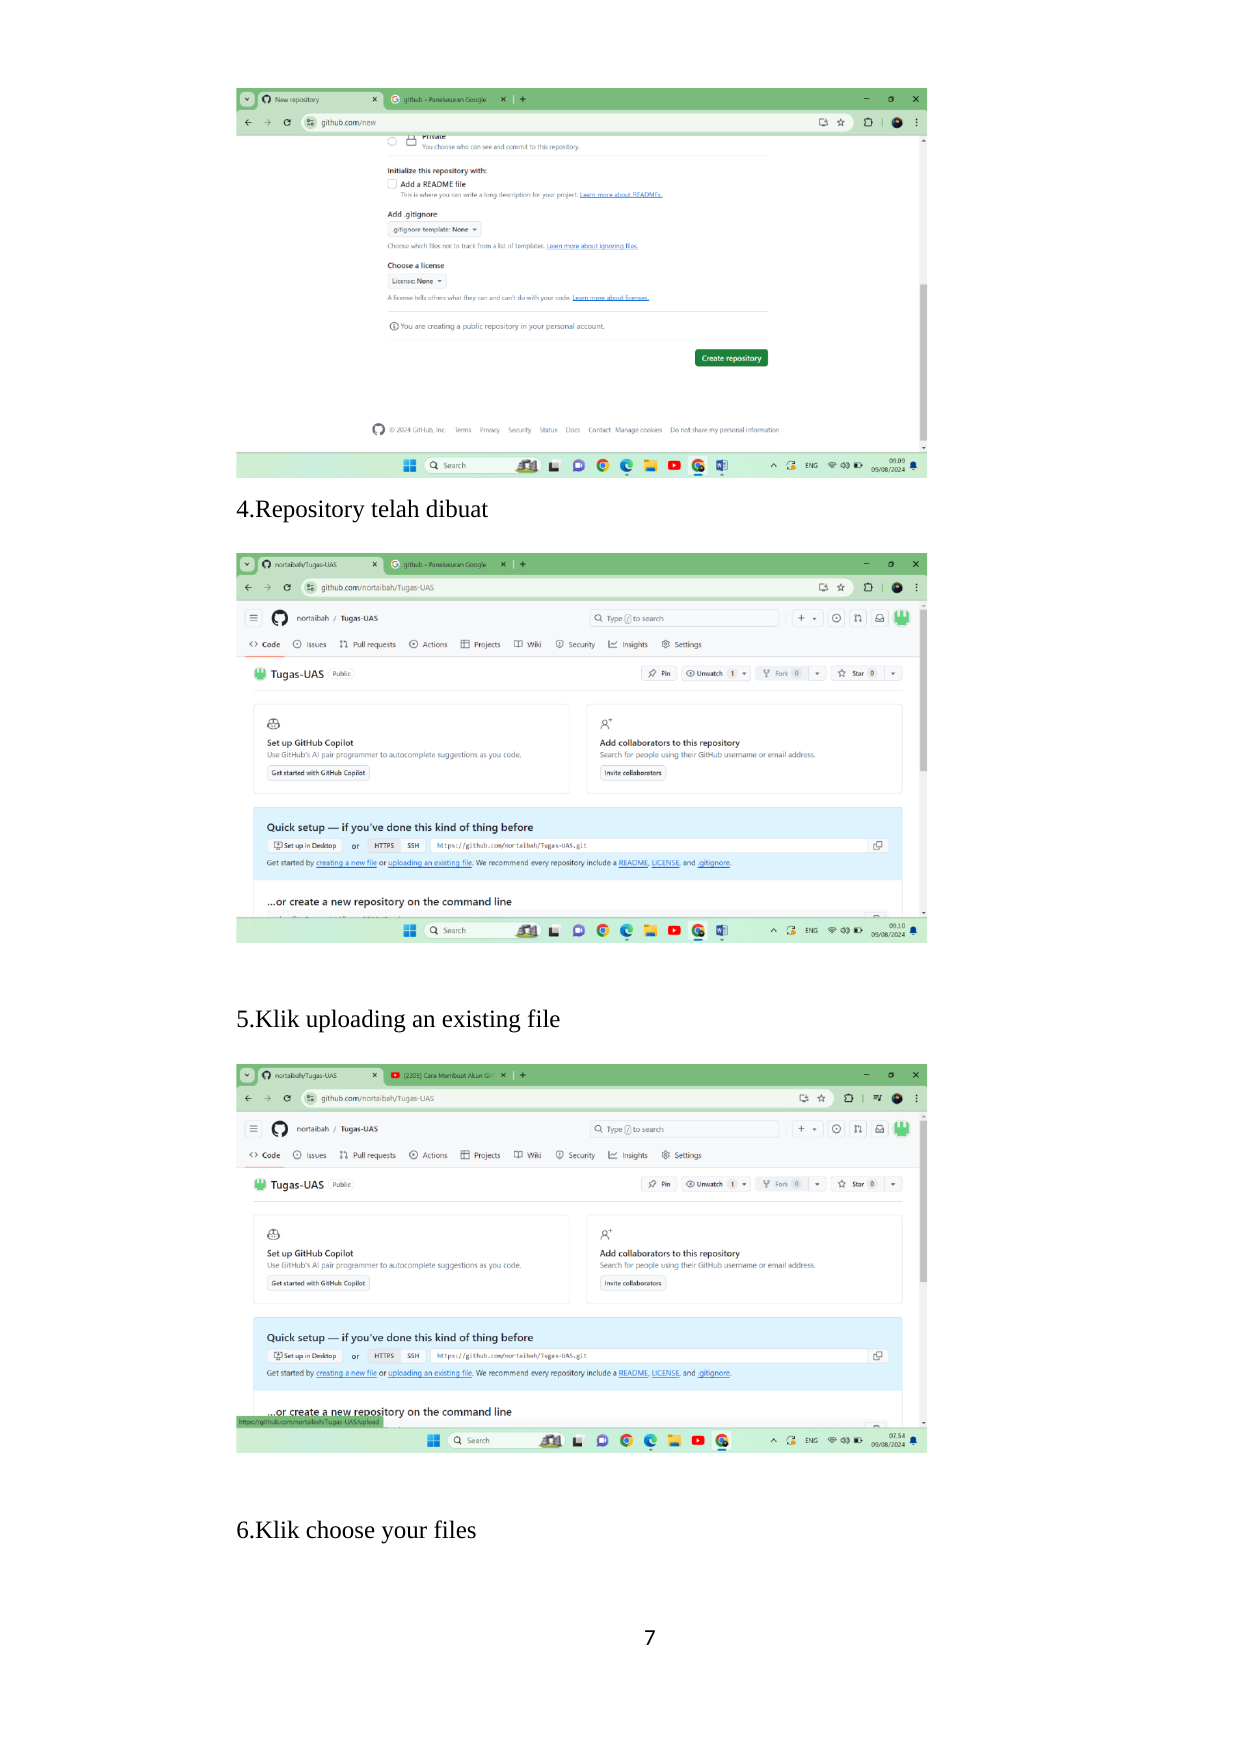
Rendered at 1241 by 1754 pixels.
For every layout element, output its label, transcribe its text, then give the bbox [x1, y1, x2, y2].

picture [236, 88, 928, 478]
picture [236, 1064, 928, 1453]
text 5.Klik uploading an existing file [236, 1004, 1063, 1033]
text 4.Repository telah dibuat [236, 494, 1063, 523]
picture [236, 553, 928, 943]
text 6.Klik choose your files [236, 1515, 1063, 1544]
